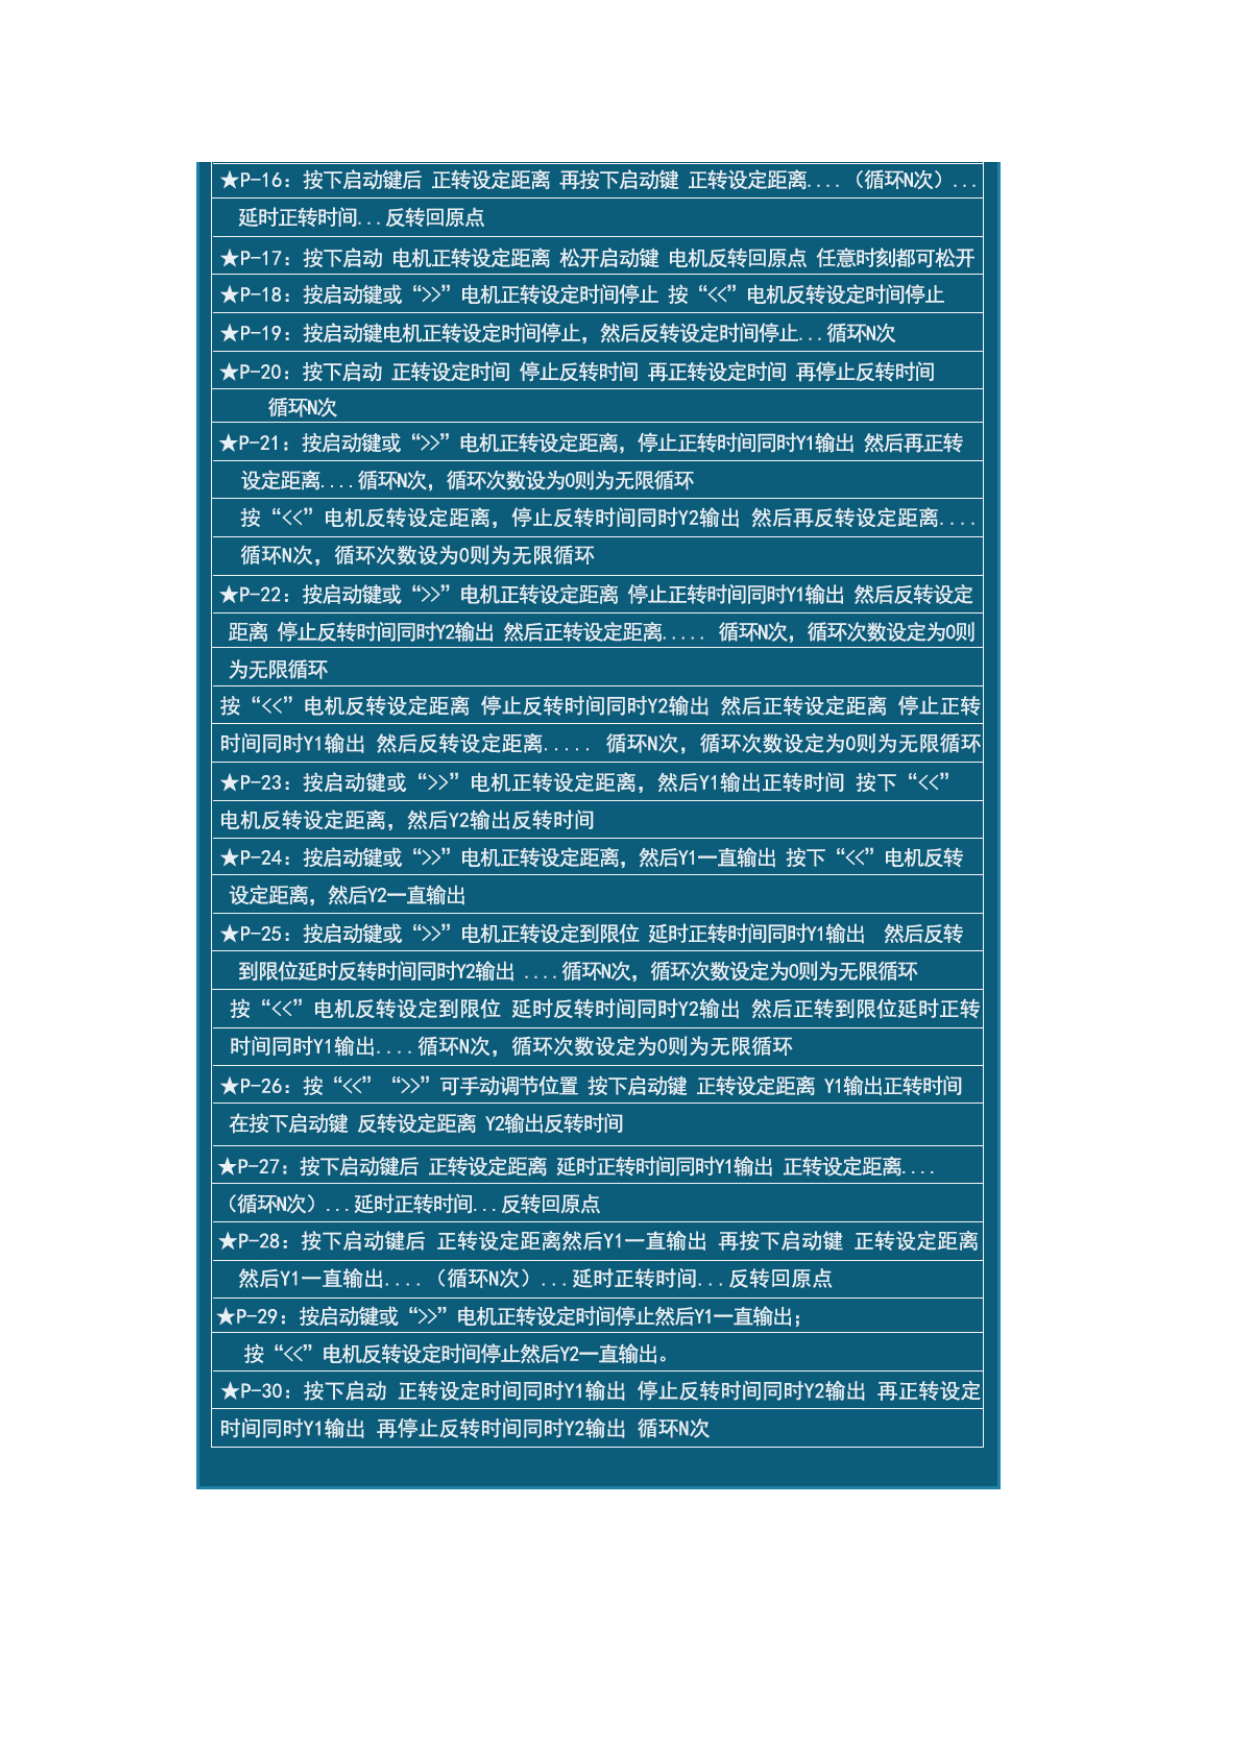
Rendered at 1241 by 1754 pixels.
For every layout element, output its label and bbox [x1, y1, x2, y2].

picture [187, 162, 1011, 1505]
